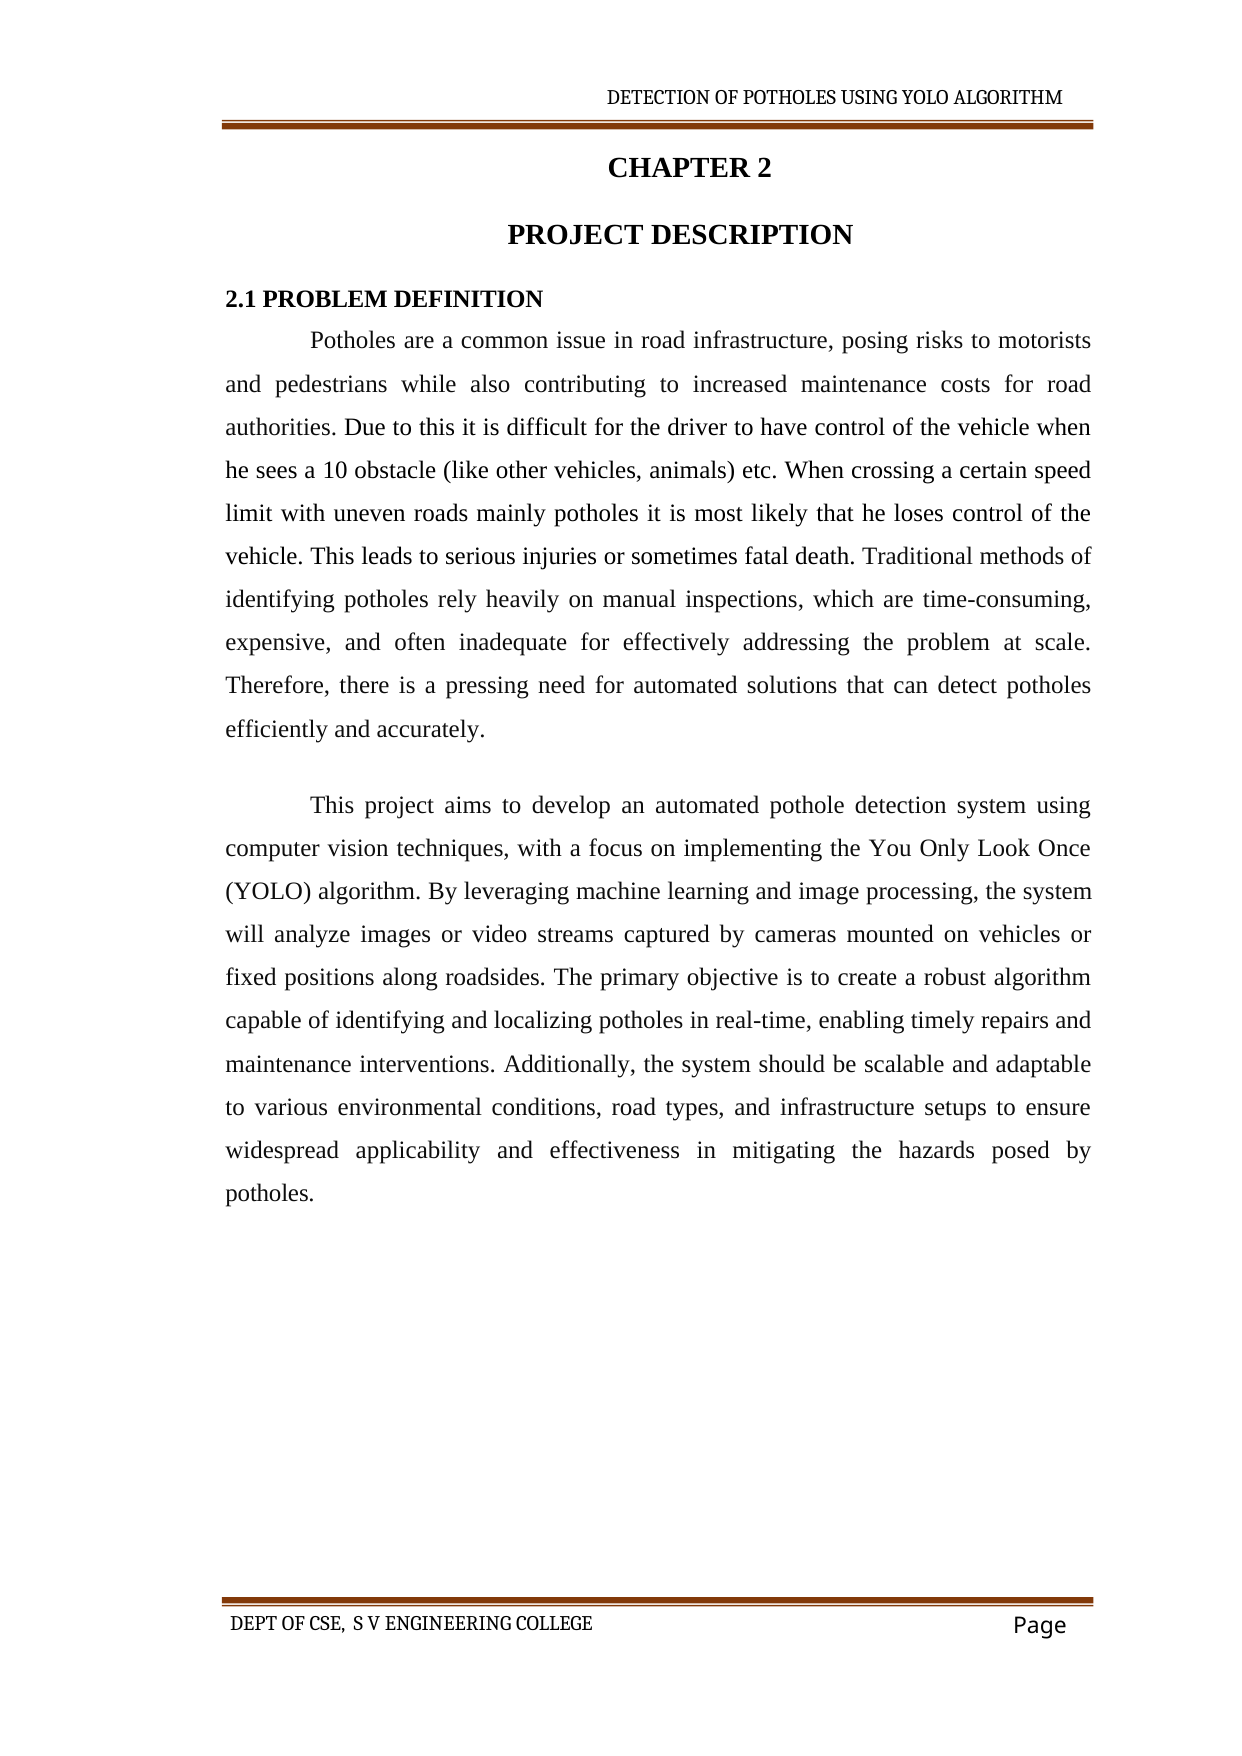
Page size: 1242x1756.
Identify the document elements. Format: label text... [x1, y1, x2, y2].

subtitle PROBLEM DEFINITION [225, 284, 1110, 313]
text This project aims to develop an automated pothole detection system using computer vision techniques, with a focus on implementing the You Only Look Once (YOLO) algorithm. By leveraging machine learning and image processing, the system will analyze images or video streams captured by cameras mounted on vehicles or fixed positions along roadsides. The primary objective is to create a robust algorithm capable of identifying and localizing potholes in real-time, enabling timely repairs and maintenance interventions. Additionally, the system should be scalable and adaptable to various environmental conditions, road types, and infrastructure setups to ensure widespread applicability and effectiveness in mitigating the hazards posed by potholes. [225, 790, 1092, 1207]
text Potholes are a common issue in road infrastructure, posing risks to motorists and pedestrians while also contributing to increased maintenance costs for road authorities. Due to this it is difficult for the driver to have control of the vehicle when he sees a 10 obstacle (like other vehicles, animals) etc. When crossing a certain speed limit with uneven roads mainly potholes it is most likely that he loses control of the vehicle. This leads to serious injuries or sometimes fatal death. Traditional methods of identifying potholes rely heavily on manual inspections, which are time-consuming, expensive, and often inadequate for effectively addressing the problem at scale. Therefore, there is a pressing need for automated solutions that can detect potholes efficiently and accurately. [225, 326, 1092, 742]
subtitle CHAPTER 2 PROJECT DESCRIPTION [507, 150, 884, 251]
